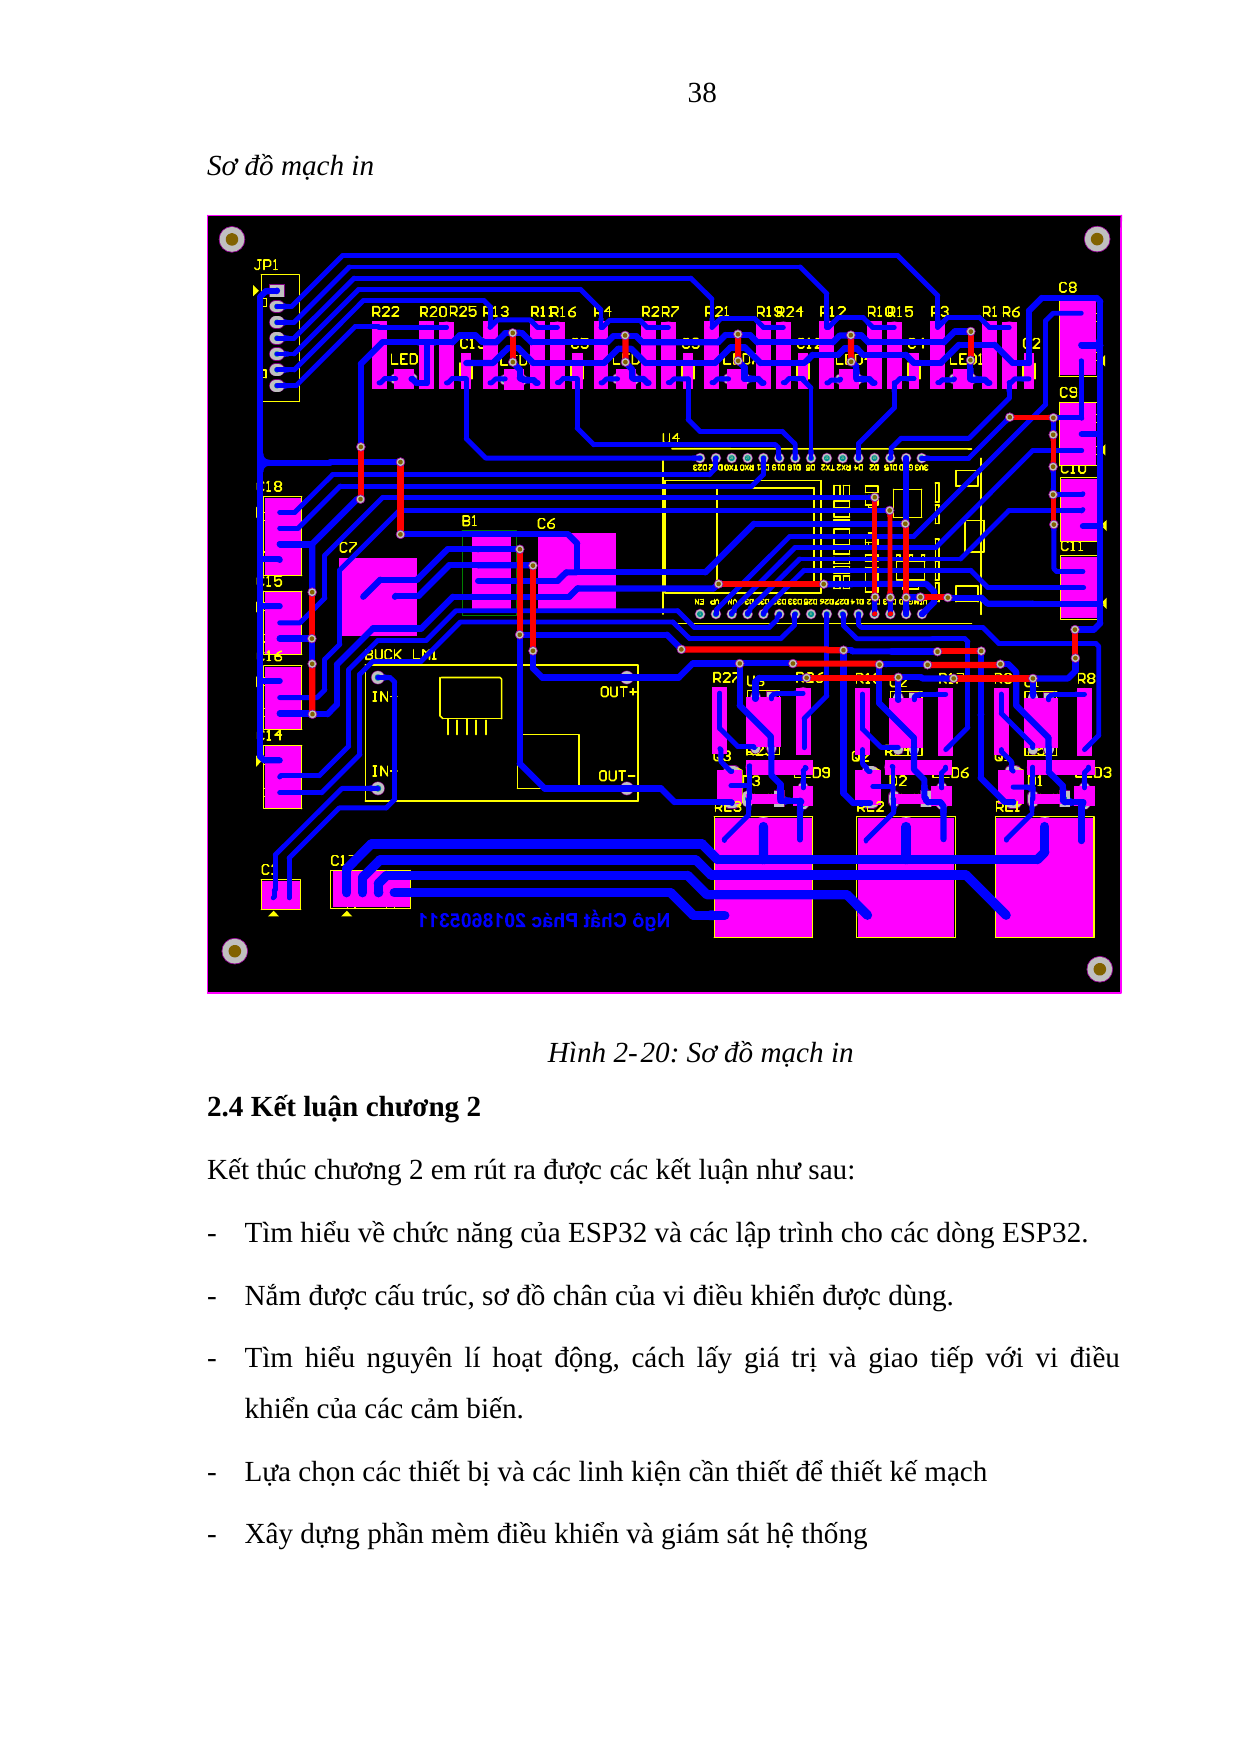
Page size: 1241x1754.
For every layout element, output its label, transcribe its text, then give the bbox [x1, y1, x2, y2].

list Tìm hiểu nguyên lí hoạt động, cách lấy giá trị và giao tiếp với vi điều khiển của các cảm biến. [207, 1341, 1122, 1424]
list Tìm hiểu về chức năng của ESP32 và các lập trình cho các dòng ESP32. [207, 1215, 1122, 1248]
list Xây dựng phần mèm điều khiển và giám sát hệ thống [207, 1516, 1122, 1550]
text Kết thúc chương 2 em rút ra được các kết luận như sau: [207, 1152, 1122, 1186]
subtitle Kết luận chương 2 [207, 1089, 1122, 1123]
text Sơ đồ mạch in [207, 148, 1122, 181]
text Hình 2-20: Sơ đồ mạch in [207, 1035, 1122, 1068]
list Nắm được cấu trúc, sơ đồ chân của vi điều khiển được dùng. [207, 1278, 1122, 1311]
list Lựa chọn các thiết bị và các linh kiện cần thiết để thiết kế mạch [207, 1454, 1122, 1487]
